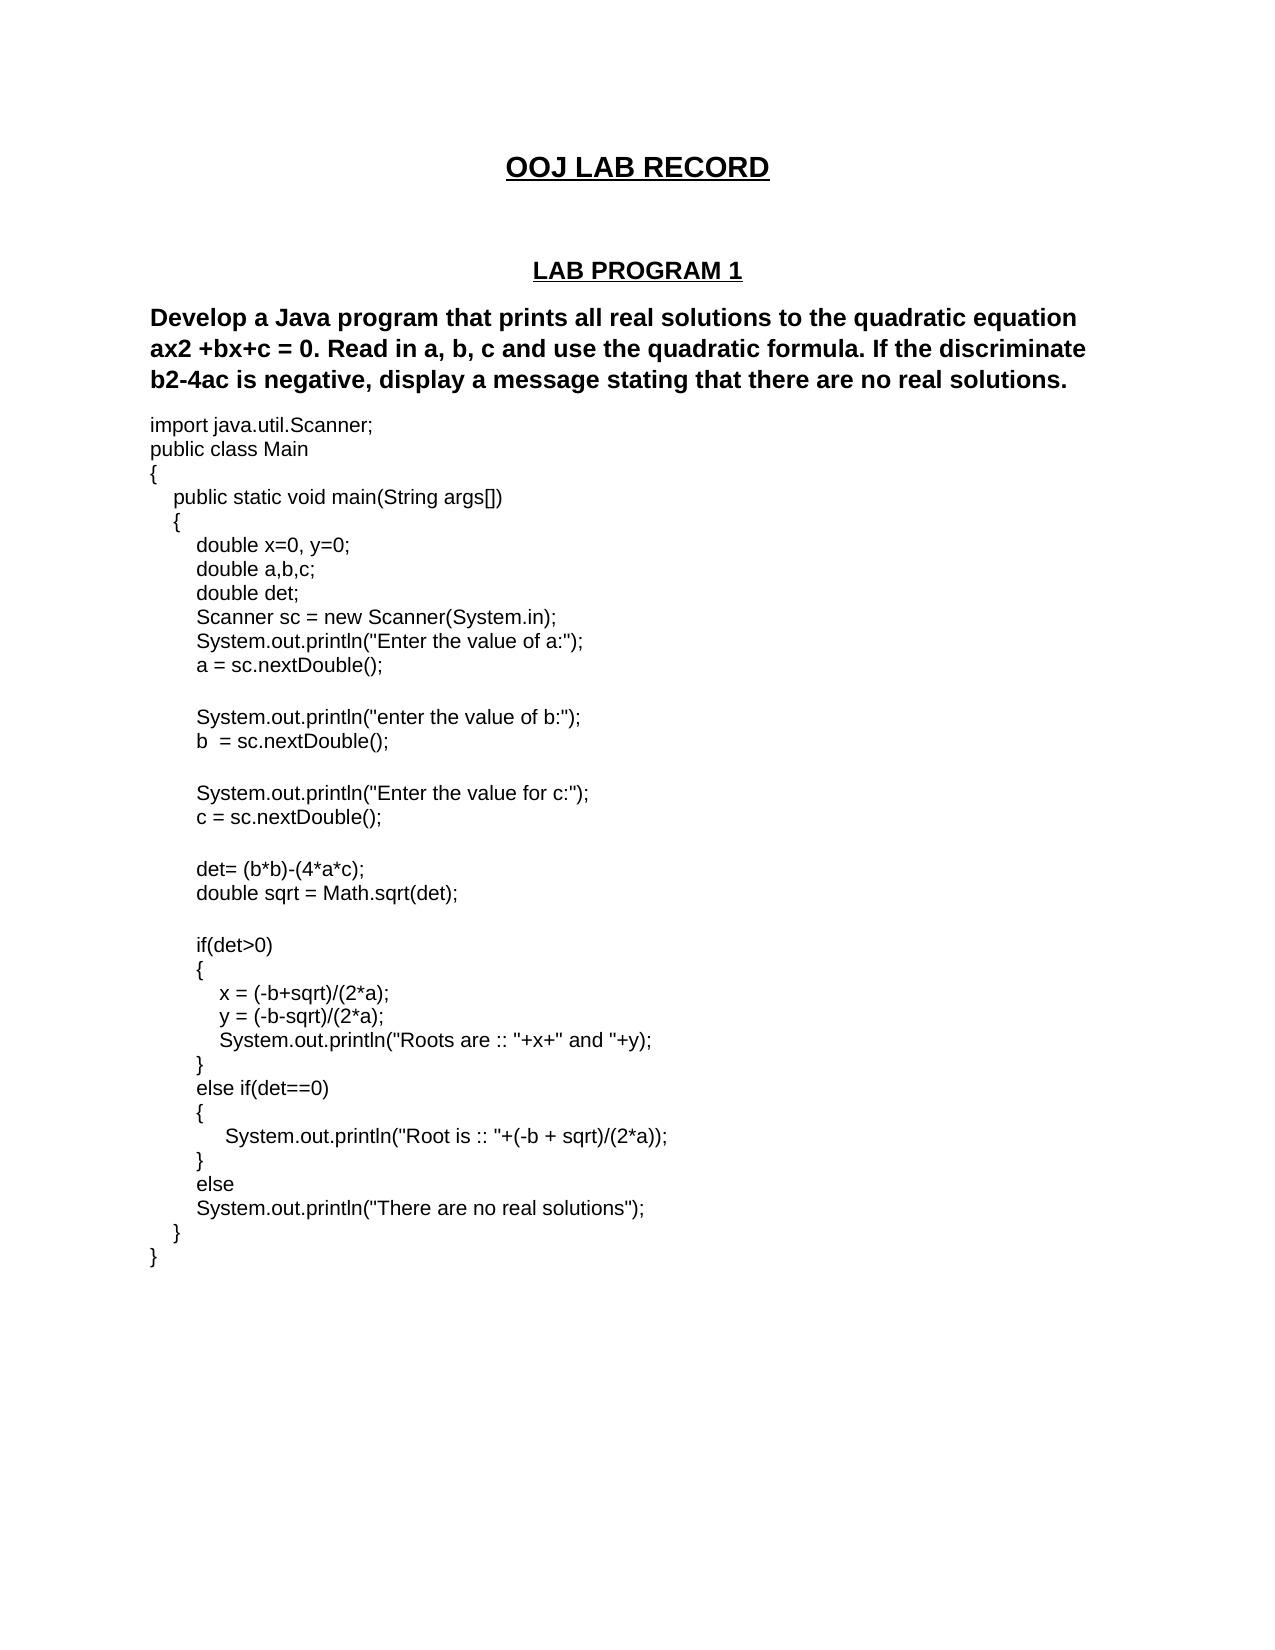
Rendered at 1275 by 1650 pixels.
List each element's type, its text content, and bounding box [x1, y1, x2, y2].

text Develop a Java program that prints all real solutions to the quadratic equation ax2 +bx+c = 0. Read in a, b, c and use the quadratic formula. If the discriminate b2-4ac is negative, display a message stating that there are no real solutions. [150, 303, 1125, 394]
text System.out.println("enter the value of b:"); [150, 705, 1125, 729]
text x = (-b+sqrt)/(2*a); [150, 980, 1125, 1004]
text public class Main [150, 437, 1125, 461]
text else [150, 1172, 1125, 1196]
text double sqrt = Math.sqrt(det); [150, 881, 1125, 904]
text public static void main(String args[]) [150, 485, 1125, 509]
text } [150, 1148, 1125, 1172]
text } [150, 1220, 1125, 1244]
text System.out.println("Roots are :: "+x+" and "+y); [150, 1028, 1125, 1052]
text double det; [150, 581, 1125, 605]
text System.out.println("Enter the value for c:"); [150, 781, 1125, 804]
text double a,b,c; [150, 557, 1125, 581]
text { [150, 956, 1125, 980]
text { [150, 1100, 1125, 1124]
text System.out.println("There are no real solutions"); [150, 1196, 1125, 1220]
text b = sc.nextDouble(); [150, 729, 1125, 753]
text if(det>0) [150, 932, 1125, 956]
text System.out.println("Root is :: "+(-b + sqrt)/(2*a)); [150, 1124, 1125, 1148]
text { [150, 461, 1125, 485]
text y = (-b-sqrt)/(2*a); [150, 1004, 1125, 1028]
text double x=0, y=0; [150, 533, 1125, 557]
text a = sc.nextDouble(); [150, 653, 1125, 677]
text } [150, 1244, 1125, 1268]
text } [150, 1052, 1125, 1076]
text Scanner sc = new Scanner(System.in); [150, 605, 1125, 629]
text System.out.println("Enter the value of a:"); [150, 629, 1125, 653]
text { [150, 509, 1125, 533]
text LAB PROGRAM 1 [150, 256, 1125, 284]
text det= (b*b)-(4*a*c); [150, 857, 1125, 881]
text import java.util.Scanner; [150, 413, 1125, 437]
text else if(det==0) [150, 1076, 1125, 1100]
text OOJ LAB RECORD [150, 150, 1125, 183]
text c = sc.nextDouble(); [150, 804, 1125, 828]
